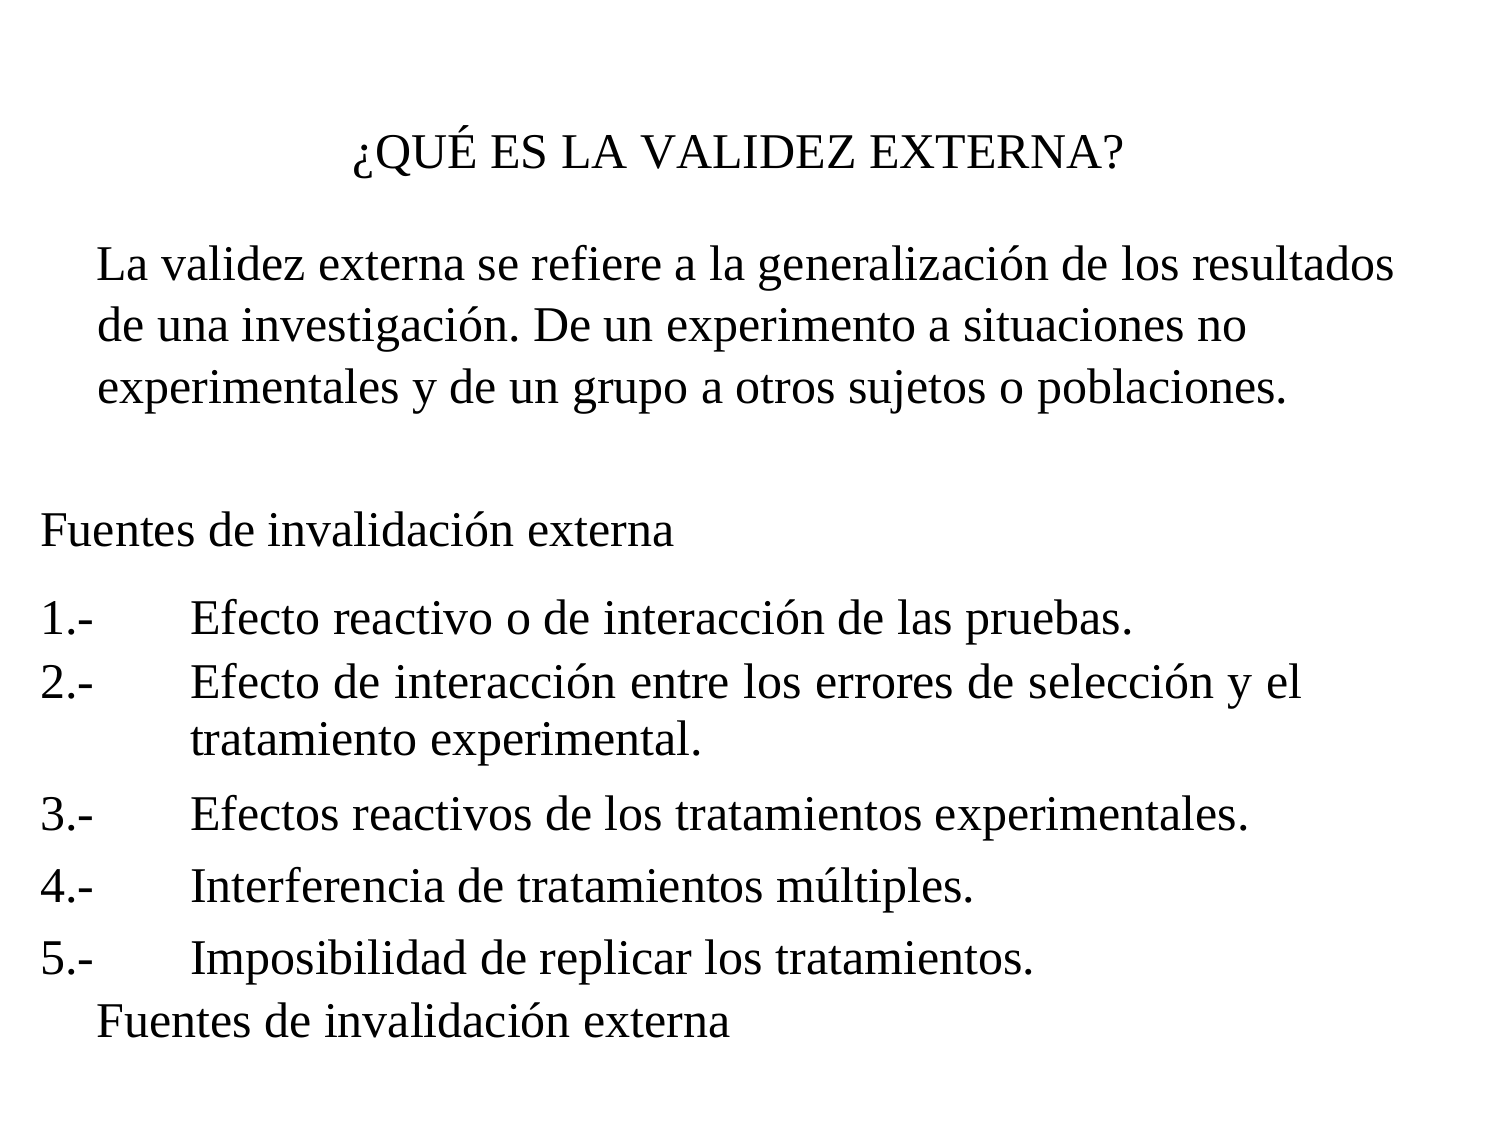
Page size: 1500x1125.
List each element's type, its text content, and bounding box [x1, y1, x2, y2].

table_header Efecto reactivo o de interacción de las pruebas. [190, 588, 1304, 651]
table_cell 5.- [40, 928, 190, 991]
table_cell Efecto de interacción entre los errores de selección y el tratamiento experimental. [190, 651, 1304, 783]
table_cell 2.- [40, 651, 190, 783]
table_cell 3.- [40, 783, 190, 855]
table_cell Imposibilidad de replicar los tratamientos. [190, 928, 1304, 991]
table_cell 4.- [40, 855, 190, 927]
text La validez externa se refiere a la generalización de los resultados de una investigación. De un experimento a situaciones no experimentales y de un grupo a otros sujetos o poblaciones. [96, 234, 1426, 414]
table_header 1.- [40, 588, 190, 651]
table_cell Efectos reactivos de los tratamientos experimentales. [190, 783, 1304, 855]
text Fuentes de invalidación externa [96, 991, 1426, 1048]
text Fuentes de invalidación externa [40, 500, 1426, 557]
table_cell Interferencia de tratamientos múltiples. [190, 855, 1304, 927]
text ¿QUÉ ES LA VALIDEZ EXTERNA? [40, 122, 1437, 179]
